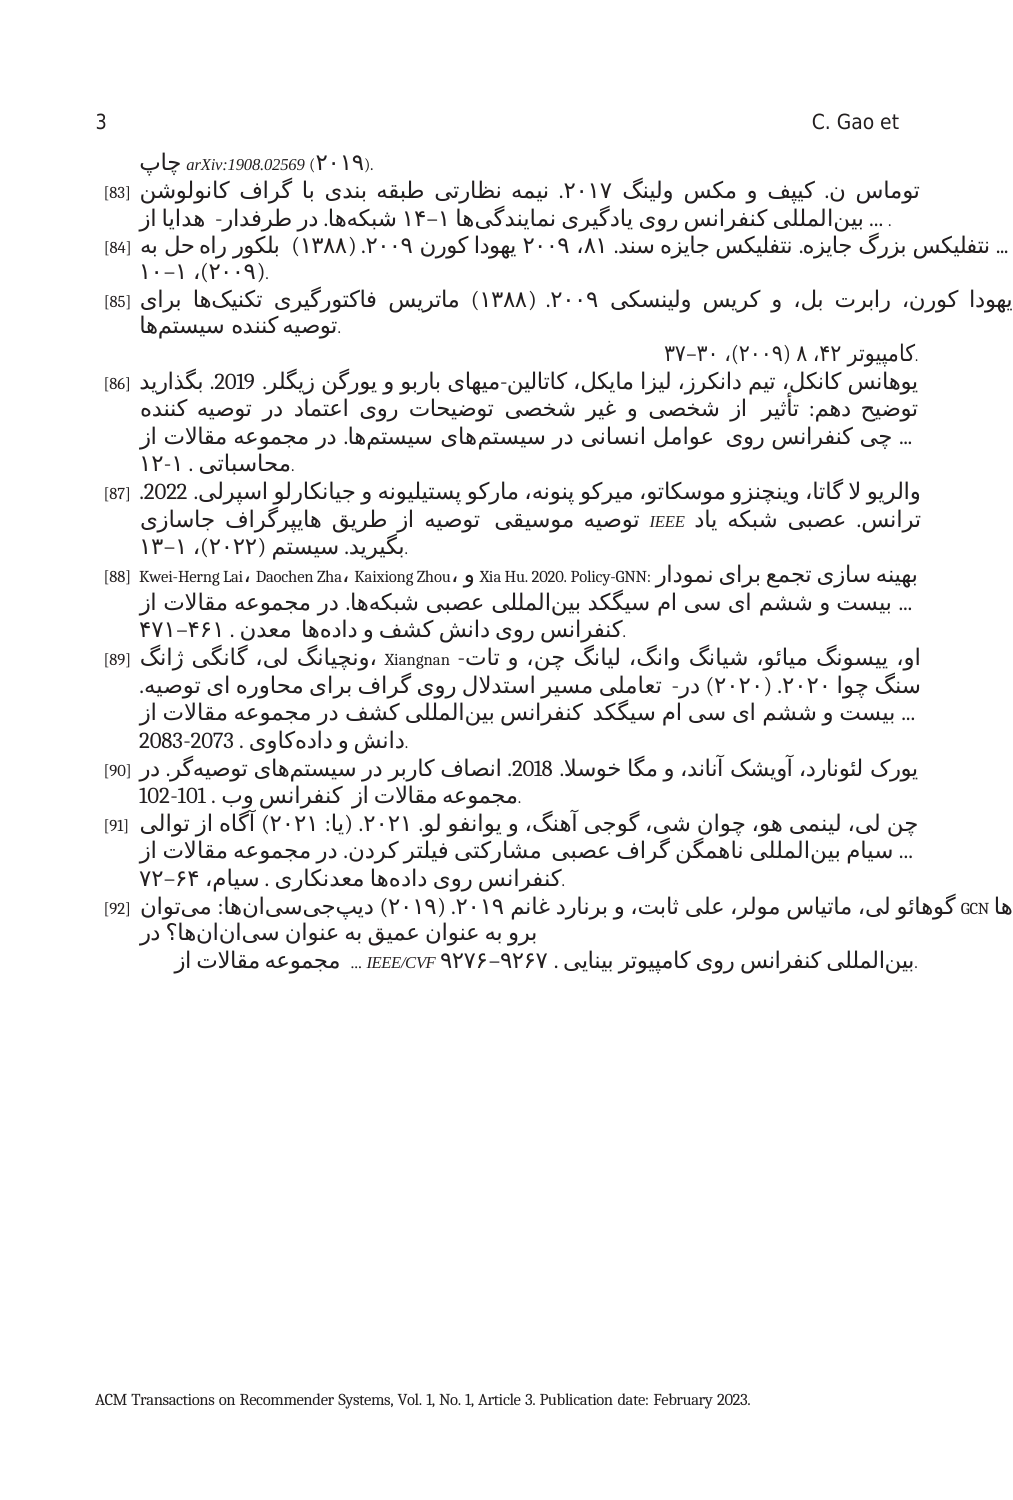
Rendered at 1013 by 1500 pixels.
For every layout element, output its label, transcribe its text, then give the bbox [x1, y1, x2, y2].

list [103, 150, 921, 176]
list چن لی، لینمی هو، چوان شی، گوجی آهنگ، و یوانفو لو. ۲۰۲۱. (یا: ۲۰۲۱) آگاه از توالی ناهمگن گراف عصبی مشارکتی فیلتر کردن. در مجموعه مقالات از ‎‏ ... سیام بین‌المللی کنفرانس روی داده‌ها معدنکاری . سیام، ۶۴–۷۲. [103, 811, 918, 892]
text مجموعه مقالات از ‎‏ ... IEEE/CVF بین‌المللی کنفرانس روی کامپیوتر بینایی . ۹۲۶۷–۹۲۷۶. [96, 947, 918, 974]
list یورک لئونارد، آویشک آناند، و مگا خوسلا. 2018. انصاف کاربر در سیستم‌های توصیه‌گر. در مجموعه مقالات از کنفرانس وب . 101-102. [103, 755, 918, 809]
list یوهانس کانکل، تیم دانکرز، لیزا مایکل، کاتالین-میهای باربو و یورگن زیگلر. 2019. بگذارید توضیح دهم: تأثیر از شخصی و غیر شخصی توضیحات روی اعتماد در توصیه کننده سیستم‌ها. در مجموعه مقالات از ‎‏ ... چی کنفرانس روی عوامل انسانی در سیستم‌های محاسباتی . ۱-۱۲. [103, 368, 918, 478]
list یهودا کورن، رابرت بل، و کریس ولینسکی ۲۰۰۹. (۱۳۸۸) ماتریس فاکتورگیری تکنیک‌ها برای توصیه کننده سیستم‌ها. [103, 287, 1012, 340]
list ونچیانگ لی، گانگی ژانگ، Xiangnan او، ییسونگ میائو، شیانگ وانگ، لیانگ چن، و تات-سنگ چوا ۲۰۲۰. (۲۰۲۰) در- تعاملی مسیر استدلال روی گراف برای محاوره ای توصیه. در مجموعه مقالات از ‎‏ ... بیست و ششم ای سی ام سیگکد کنفرانس بین‌المللی کشف دانش و داده‌کاوی . 2073-2083. [103, 645, 921, 754]
text کامپیوتر ۴۲، ۸ (۲۰۰۹)، ۳۰–۳۷. [96, 341, 918, 367]
list گوهائو لی، ماتیاس مولر، علی ثابت، و برنارد غانم ۲۰۱۹. (۲۰۱۹) دیپ‌جی‌سی‌ان‌ها: می‌توان GCN ها برو به عنوان عمیق به عنوان سی‌ان‌ان‌ها؟ در [103, 893, 1012, 946]
list والریو لا گاتا، وینچنزو موسکاتو، میرکو پنونه، مارکو پستیلیونه و جیانکارلو اسپرلی. 2022. توصیه موسیقی توصیه از طریق هایپرگراف جاسازی IEEE ترانس. عصبی شبکه یاد بگیرید. سیستم (۲۰۲۲)، ۱–۱۳. [103, 479, 921, 561]
list توماس ن. کیپف و مکس ولینگ ۲۰۱۷. نیمه نظارتی طبقه بندی با گراف کانولوشن شبکه‌ها. در طرفدار- هدایا از ‎‏ ... بین‌المللی کنفرانس روی یادگیری نمایندگی‌ها​ ۱–۱۴. [103, 178, 919, 232]
list یهودا کورن ۲۰۰۹. (۱۳۸۸) بلکور راه حل به ‎‏ ... نتفلیکس بزرگ جایزه. نتفلیکس جایزه سند. ۸۱، ۲۰۰۹ (۲۰۰۹)، ۱–۱۰. [103, 233, 1012, 286]
list Kwei-Herng Lai، Daochen Zha، Kaixiong Zhou، و Xia Hu. 2020. Policy-GNN: بهینه سازی تجمع برای نمودار عصبی شبکه‌ها. در مجموعه مقالات از ‎‏ ... بیست و ششم ای سی ام سیگکد بین‌المللی کنفرانس روی دانش کشف و داده‌ها معدن . ۴۶۱–۴۷۱. [103, 562, 918, 643]
